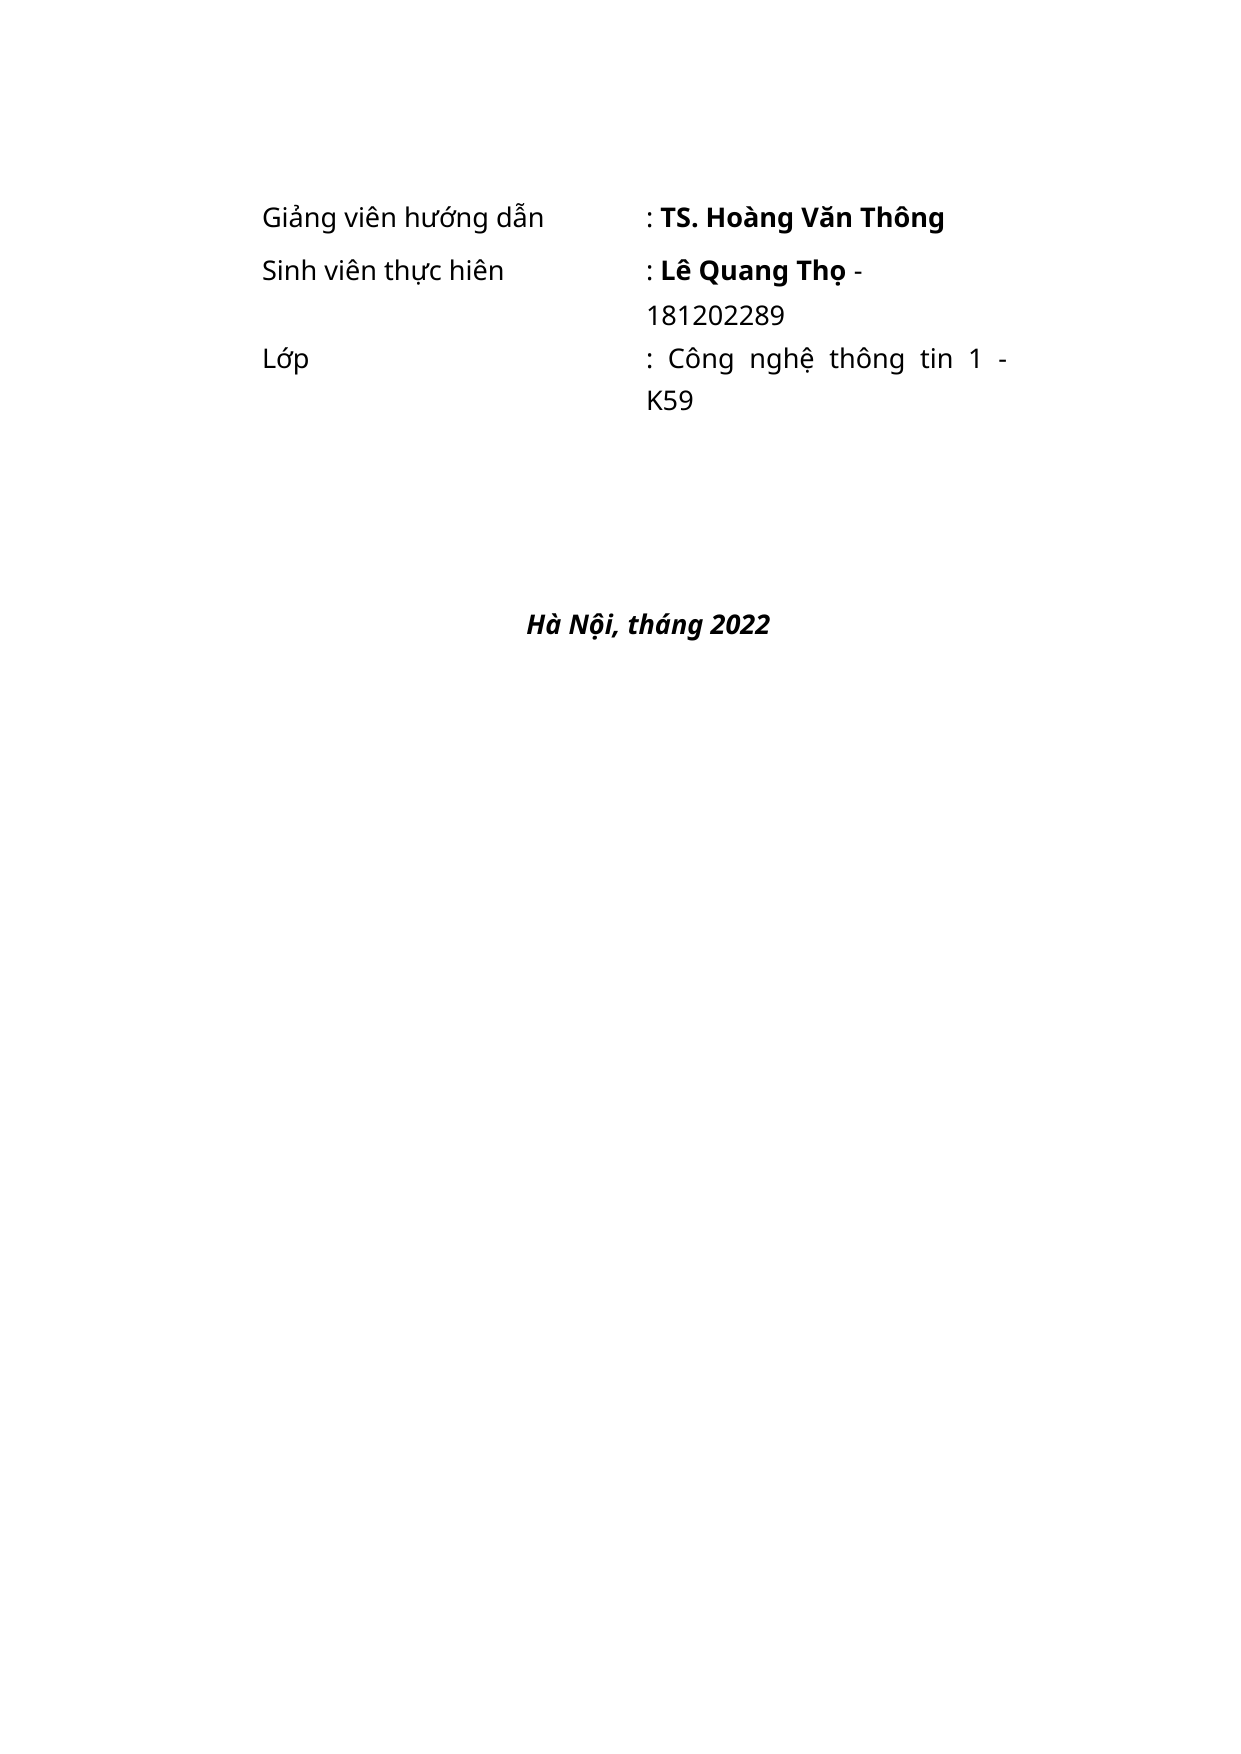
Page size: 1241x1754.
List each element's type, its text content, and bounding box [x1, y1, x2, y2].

table_cell Sinh viên thực hiên [251, 252, 634, 339]
table_header : TS. Hoàng Văn Thông [635, 199, 1018, 252]
table_header Giảng viên hướng dẫn [251, 199, 634, 252]
table_cell Lớp [251, 339, 634, 423]
table_cell : Công nghệ thông tin 1 - K59 [635, 339, 1018, 423]
text Hà Nội, tháng 2022 [177, 605, 1122, 642]
table_cell : Lê Quang Thọ - 181202289 [635, 252, 1018, 339]
